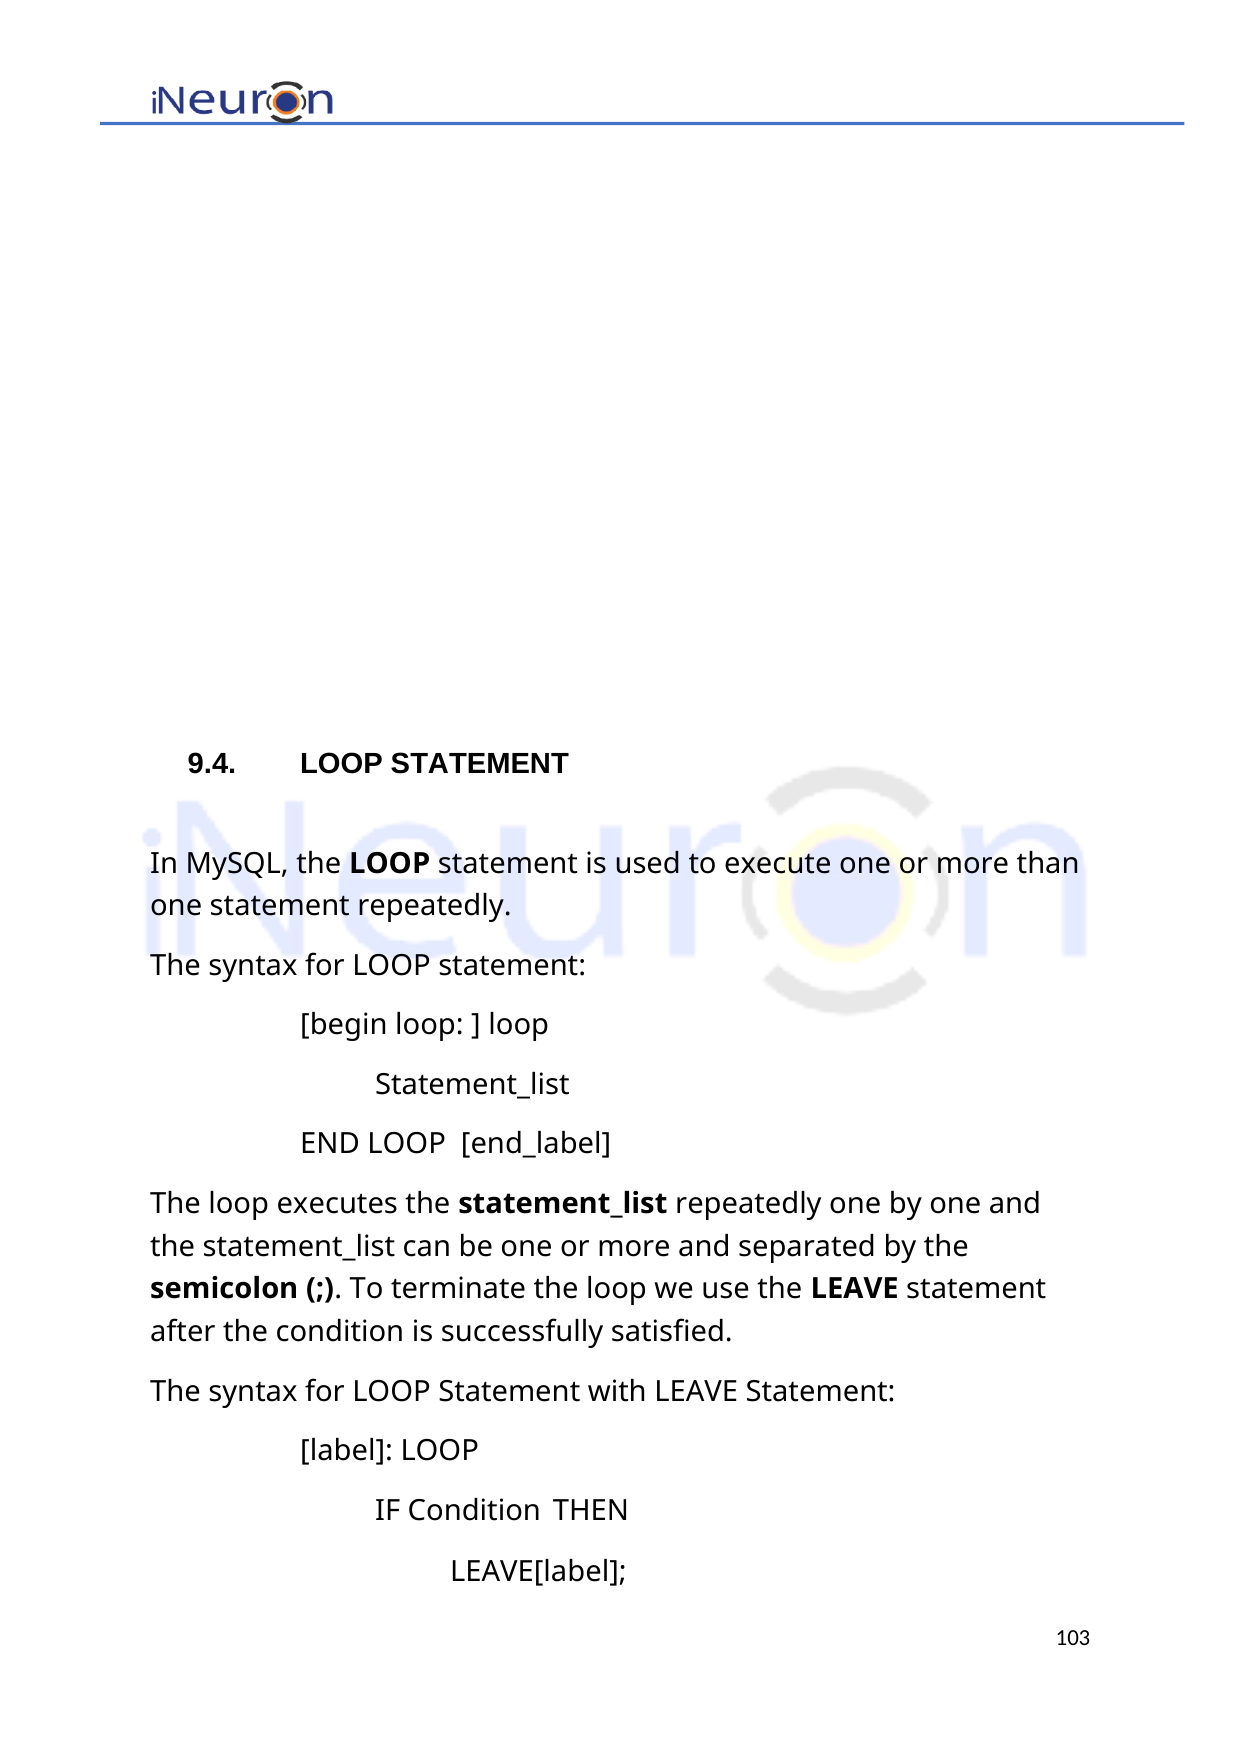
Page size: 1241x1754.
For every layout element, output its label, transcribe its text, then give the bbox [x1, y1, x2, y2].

text LEAVE[label]; [150, 1550, 1090, 1590]
text [label]: LOOP [150, 1429, 1090, 1469]
text The loop executes the statement_list repeatedly one by one and the statement_list can be one or more and separated by the semicolon (;). To terminate the loop we use the LEAVE statement after the condition is successfully satisfied. [150, 1182, 1090, 1350]
text Statement_list [150, 1063, 1090, 1103]
text [begin loop: ] loop [150, 1004, 1090, 1043]
picture [150, 75, 335, 124]
text END LOOP [end_label] [150, 1123, 1090, 1162]
text The syntax for LOOP statement: [150, 944, 1090, 984]
subtitle LOOP STATEMENT [187, 746, 1090, 780]
text IF Condition THEN [150, 1489, 1090, 1529]
text In MySQL, the LOOP statement is used to execute one or more than one statement repeatedly. [150, 842, 1090, 924]
text The syntax for LOOP Statement with LEAVE Statement: [150, 1370, 1090, 1410]
